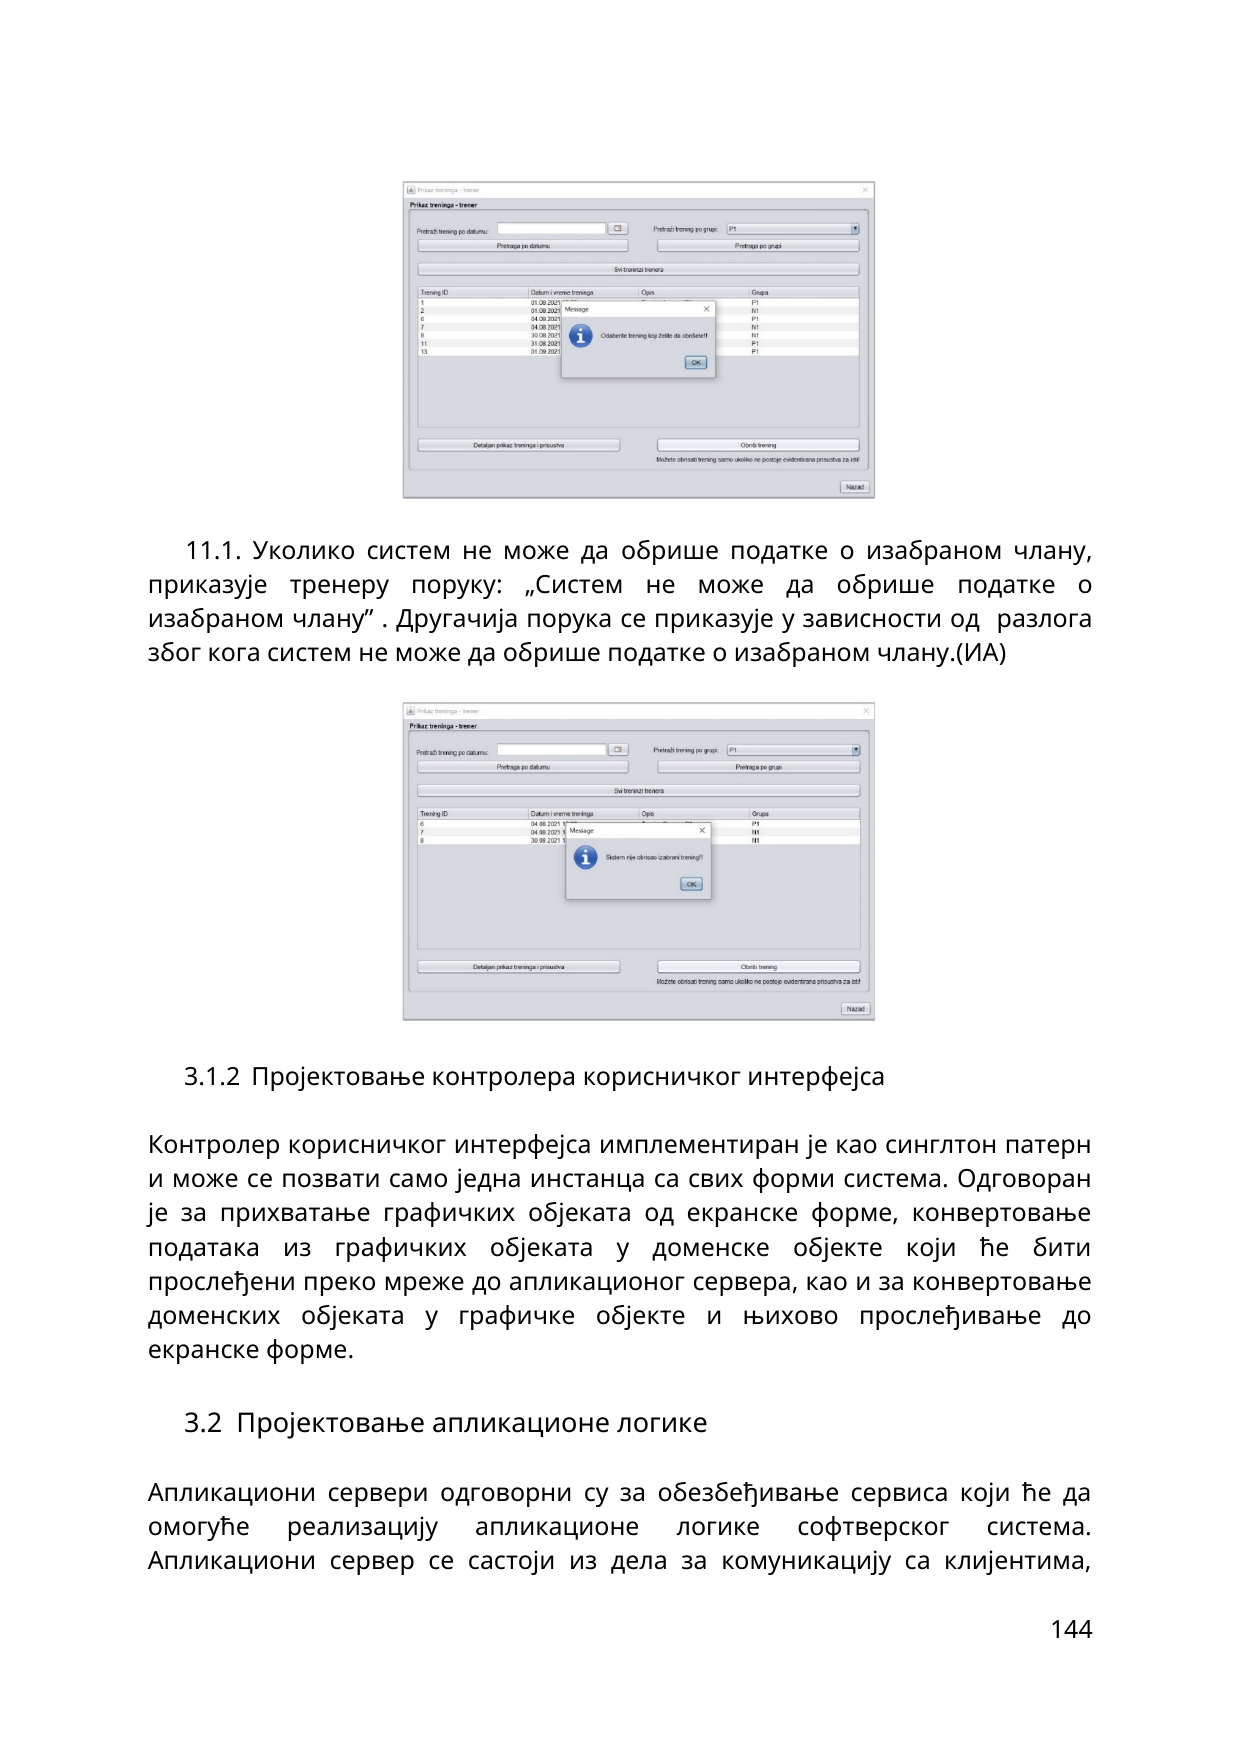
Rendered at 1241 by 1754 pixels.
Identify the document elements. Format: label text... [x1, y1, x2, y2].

text 11.1. Уколико систем не може да обрише податке о изабраном члану, приказује тренеру поруку: „Систем не може да обрише податке о изабраном члану” . Другачија порука се приказује у зависности од разлога због кога систем не може да обрише податке о изабраном члану.(ИА) [148, 533, 1093, 669]
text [148, 1474, 1093, 1577]
picture [402, 702, 876, 1021]
text Контролер корисничког интерфејса имплементиран је као синглтон патерн и може се позвати само једна инстанца са свих форми система. Одговоран је за прихватање графичких објеката од екранске форме, конвертовање података из графичких објеката у доменске објекте који ће бити прослеђени преко мреже до апликационог сервера, као и за конвертовање доменских објеката у графичке објекте и њихово прослеђивање до екранске форме. [148, 1127, 1093, 1365]
subtitle Пројектовање апликационе логике [184, 1404, 1093, 1441]
picture [402, 181, 876, 499]
subtitle Пројектовање контролера корисничког интерфејса [184, 1059, 1093, 1093]
